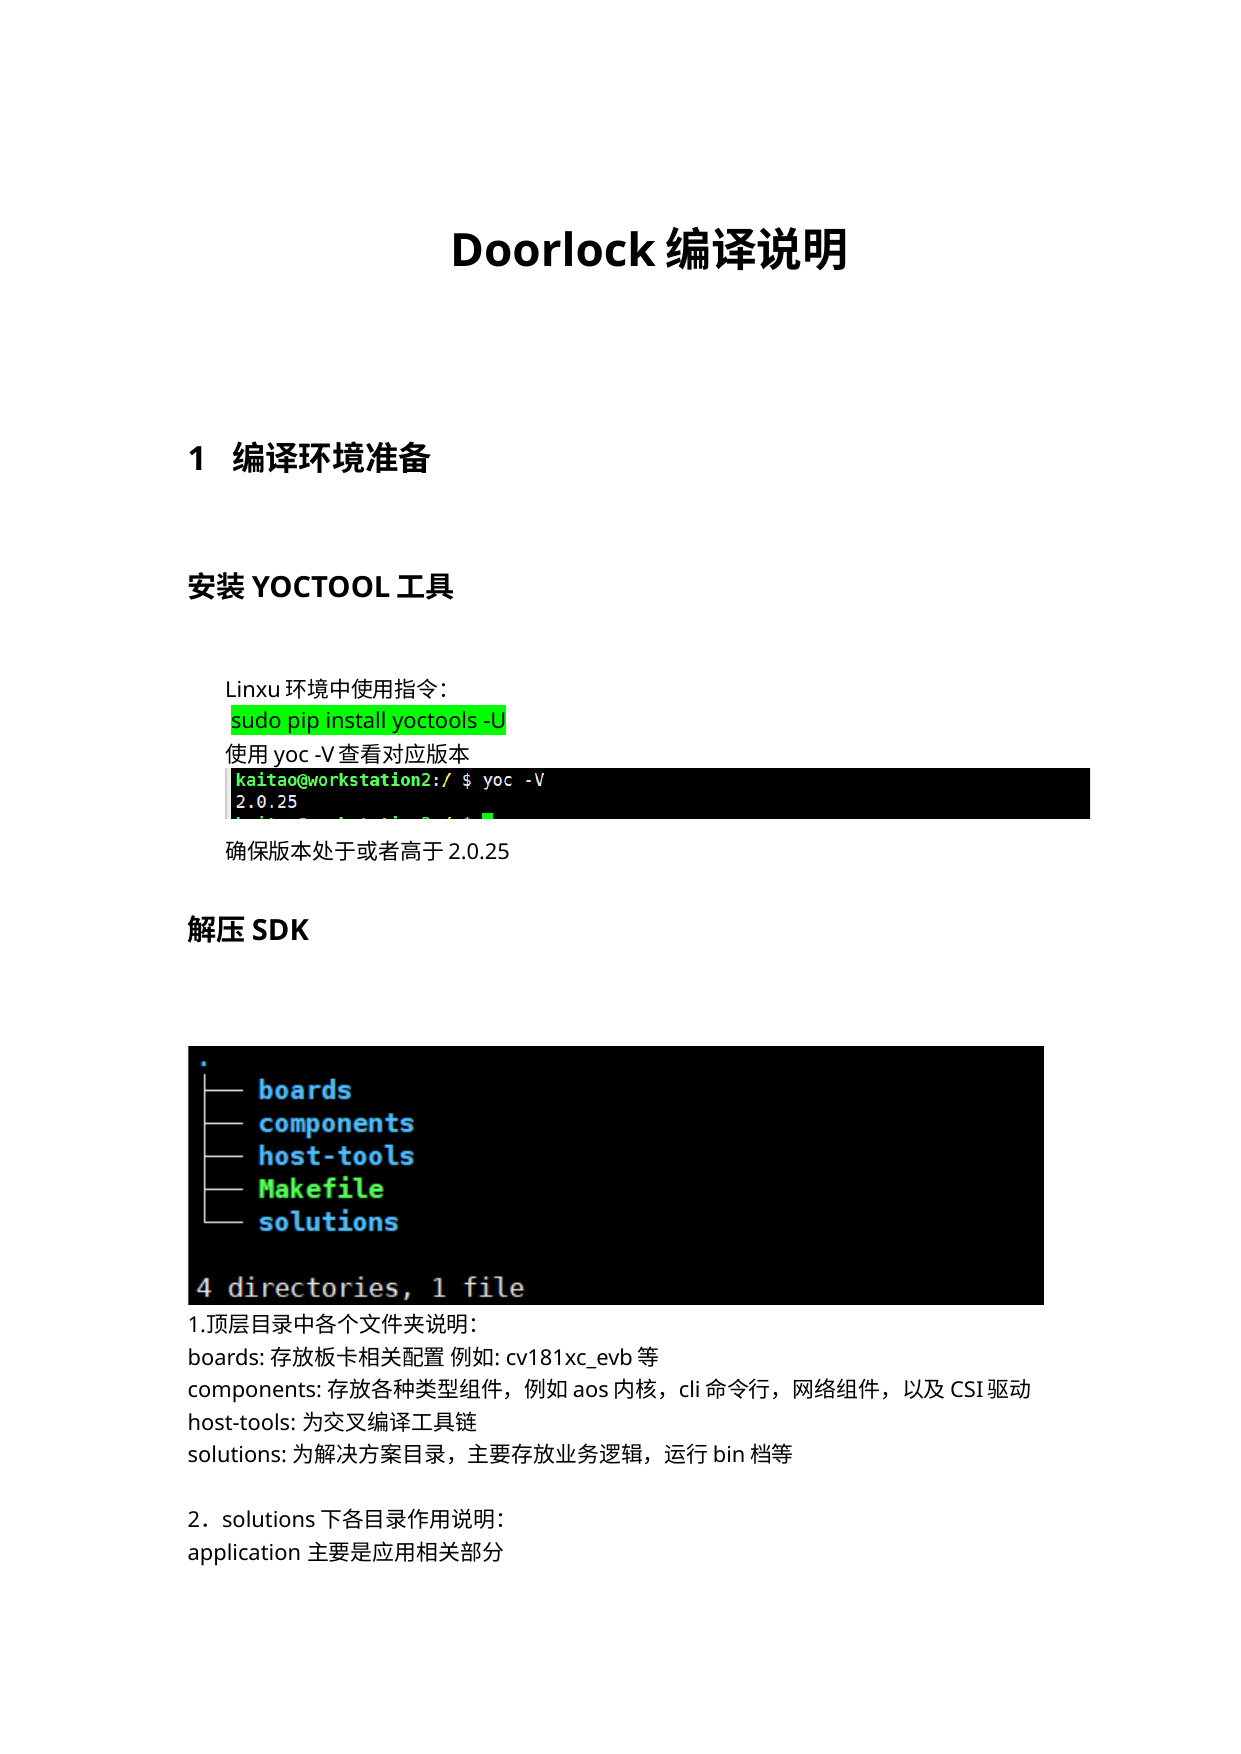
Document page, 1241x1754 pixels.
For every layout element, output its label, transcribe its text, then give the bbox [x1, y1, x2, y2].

text boards: 存放板卡相关配置 例如: cv181xc_evb等 [187, 1339, 1053, 1372]
list 使用 yoc -V查看对应版本 [225, 736, 1053, 768]
subtitle 安装YOCTOOL工具 [187, 552, 1053, 617]
text host-tools: 为交叉编译工具链 [187, 1404, 1053, 1437]
text solutions: 为解决方案目录，主要存放业务逻辑，运行bin档等 [187, 1437, 1053, 1469]
subtitle Doorlock编译说明 [187, 197, 1053, 295]
list Linxu环境中使用指令： [225, 671, 1053, 704]
list sudo pip install yoctools -U [225, 704, 1053, 736]
text components: 存放各种类型组件，例如aos内核，cli命令行，网络组件，以及CSI驱动 [187, 1372, 1053, 1404]
subtitle 解压SDK [187, 896, 1053, 961]
picture [225, 768, 1091, 819]
text 1.顶层目录中各个文件夹说明： [187, 1307, 1053, 1339]
text 2．solutions下各目录作用说明： [187, 1502, 1053, 1534]
picture [187, 1046, 1044, 1305]
subtitle 编译环境准备 [187, 423, 1053, 488]
list 确保版本处于或者高于2.0.25 [225, 834, 1053, 866]
text application 主要是应用相关部分 [187, 1534, 1053, 1567]
